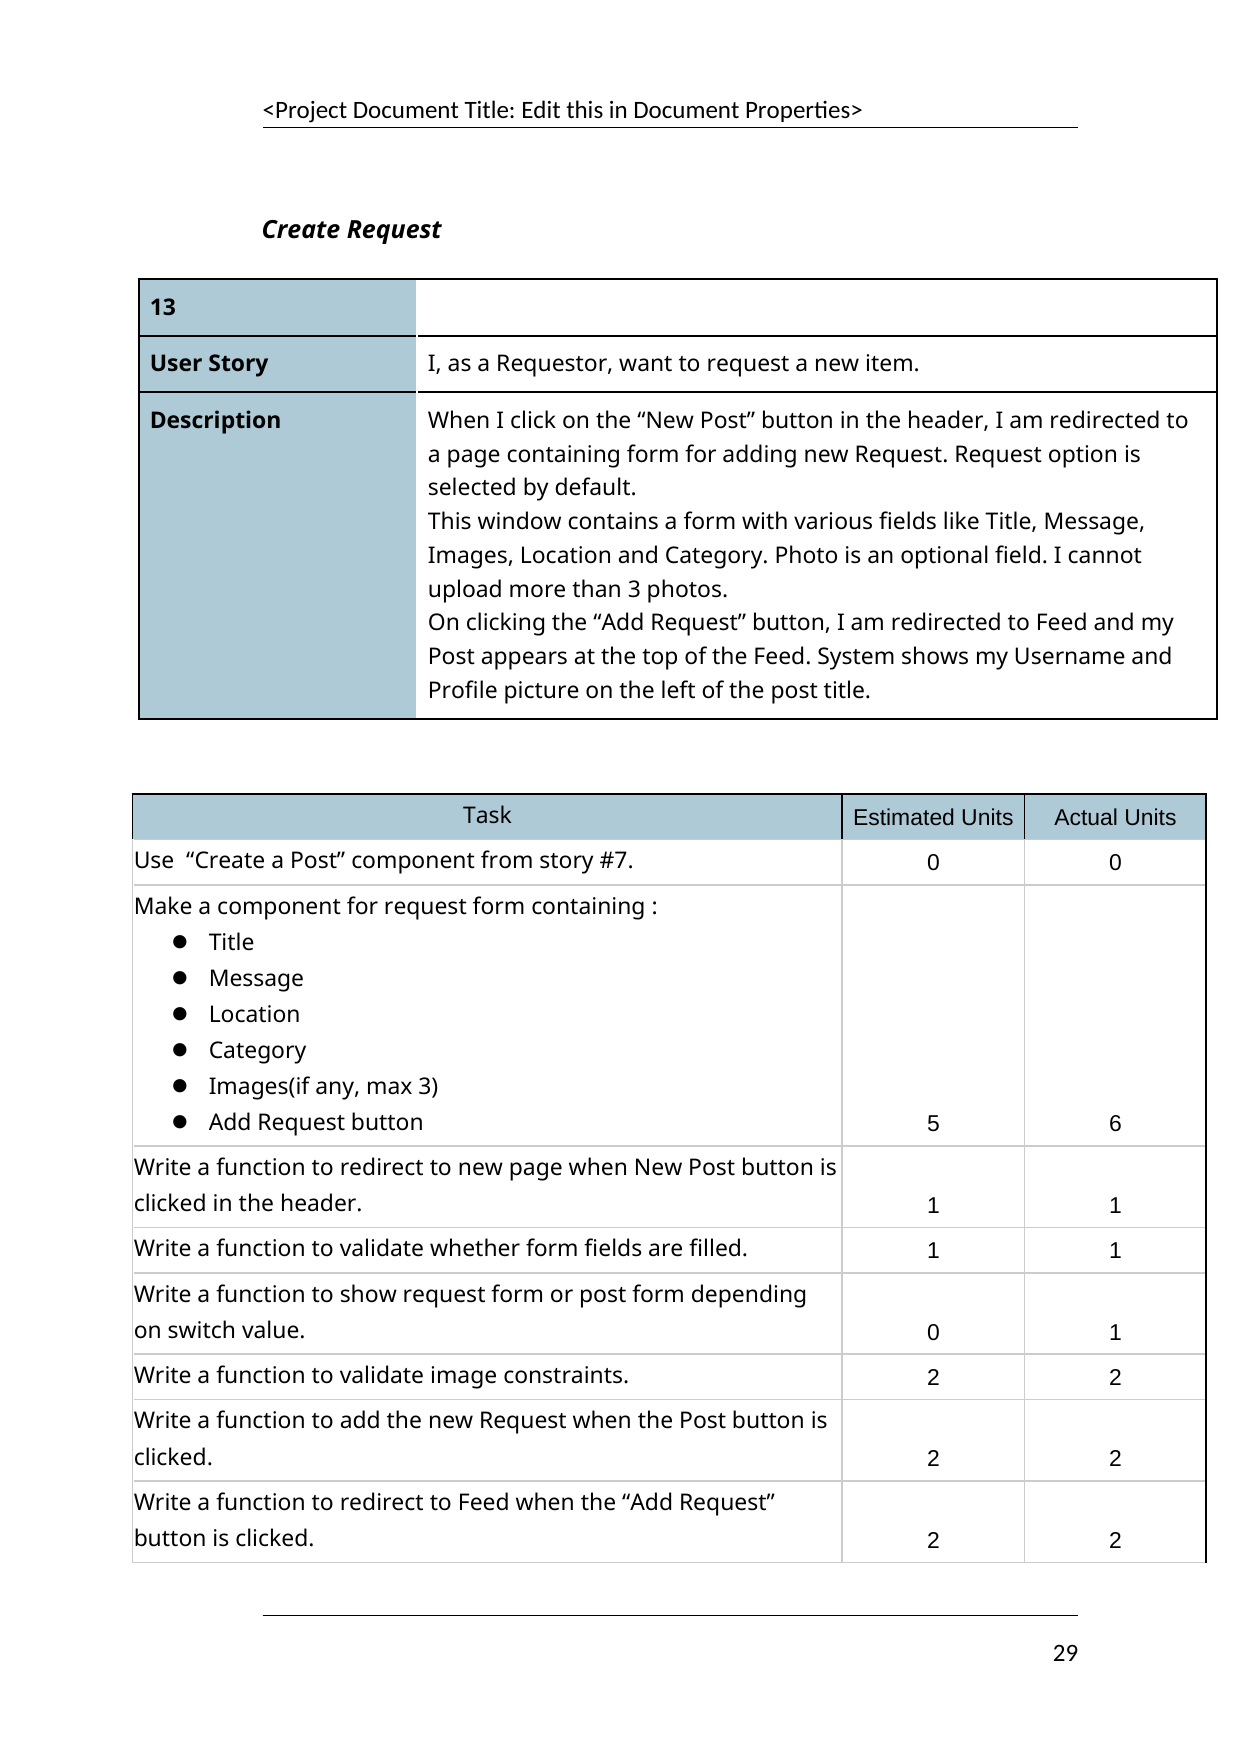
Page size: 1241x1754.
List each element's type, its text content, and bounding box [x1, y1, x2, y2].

table_cell 2 [843, 1355, 1024, 1399]
table_cell User Story [140, 337, 416, 391]
table_cell Make a component for request form containing : Title Message Location Category Images(if any, max 3) Add Request button [133, 885, 841, 1145]
table_header Actual Units [1025, 795, 1205, 839]
table_cell 0 [843, 1274, 1024, 1353]
table_cell I, as a Requestor, want to request a new item. [418, 337, 1216, 391]
table_header Task [133, 795, 841, 839]
table_cell 2 [1025, 1400, 1205, 1480]
table_cell 2 [843, 1482, 1024, 1561]
table_header Estimated Units [843, 795, 1024, 839]
table_cell 1 [1025, 1147, 1205, 1227]
table_cell Write a function to add the new Request when the Post button is clicked. [133, 1400, 841, 1480]
table_header 13 [140, 280, 416, 335]
table_cell 1 [843, 1228, 1024, 1272]
table_cell Description [140, 393, 416, 718]
table_cell 2 [843, 1400, 1024, 1480]
table_header [418, 280, 1216, 335]
table_cell Use “Create a Post” component from story #7. [133, 840, 841, 884]
table_cell 1 [843, 1147, 1024, 1227]
table_cell Write a function to show request form or post form depending on switch value. [133, 1273, 841, 1353]
subtitle Create Request [261, 195, 1078, 245]
table_cell 0 [1025, 840, 1205, 884]
table_cell Write a function to redirect to Feed when the “Add Request” button is clicked. [133, 1481, 841, 1561]
table_cell 1 [1025, 1274, 1205, 1353]
table_cell 2 [1025, 1355, 1205, 1399]
table_cell 1 [1025, 1228, 1205, 1272]
table_cell Write a function to redirect to new page when New Post button is clicked in the header. [133, 1146, 841, 1227]
table_cell Write a function to validate whether form fields are filled. [133, 1228, 841, 1272]
table_cell 6 [1025, 886, 1205, 1145]
table_cell 5 [843, 886, 1024, 1145]
table_cell Write a function to validate image constraints. [133, 1354, 841, 1399]
table_cell 2 [1025, 1482, 1205, 1561]
table_cell When I click on the “New Post” button in the header, I am redirected to a page containing form for adding new Request. Request option is selected by default. This window contains a form with various fields like Title, Message, Images, Location and Category. Photo is an optional field. I cannot upload more than 3 photos. On clicking the “Add Request” button, I am redirected to Feed and my Post appears at the top of the Feed. System shows my Username and Profile picture on the left of the post title. [418, 393, 1216, 718]
table_cell 0 [843, 840, 1024, 884]
